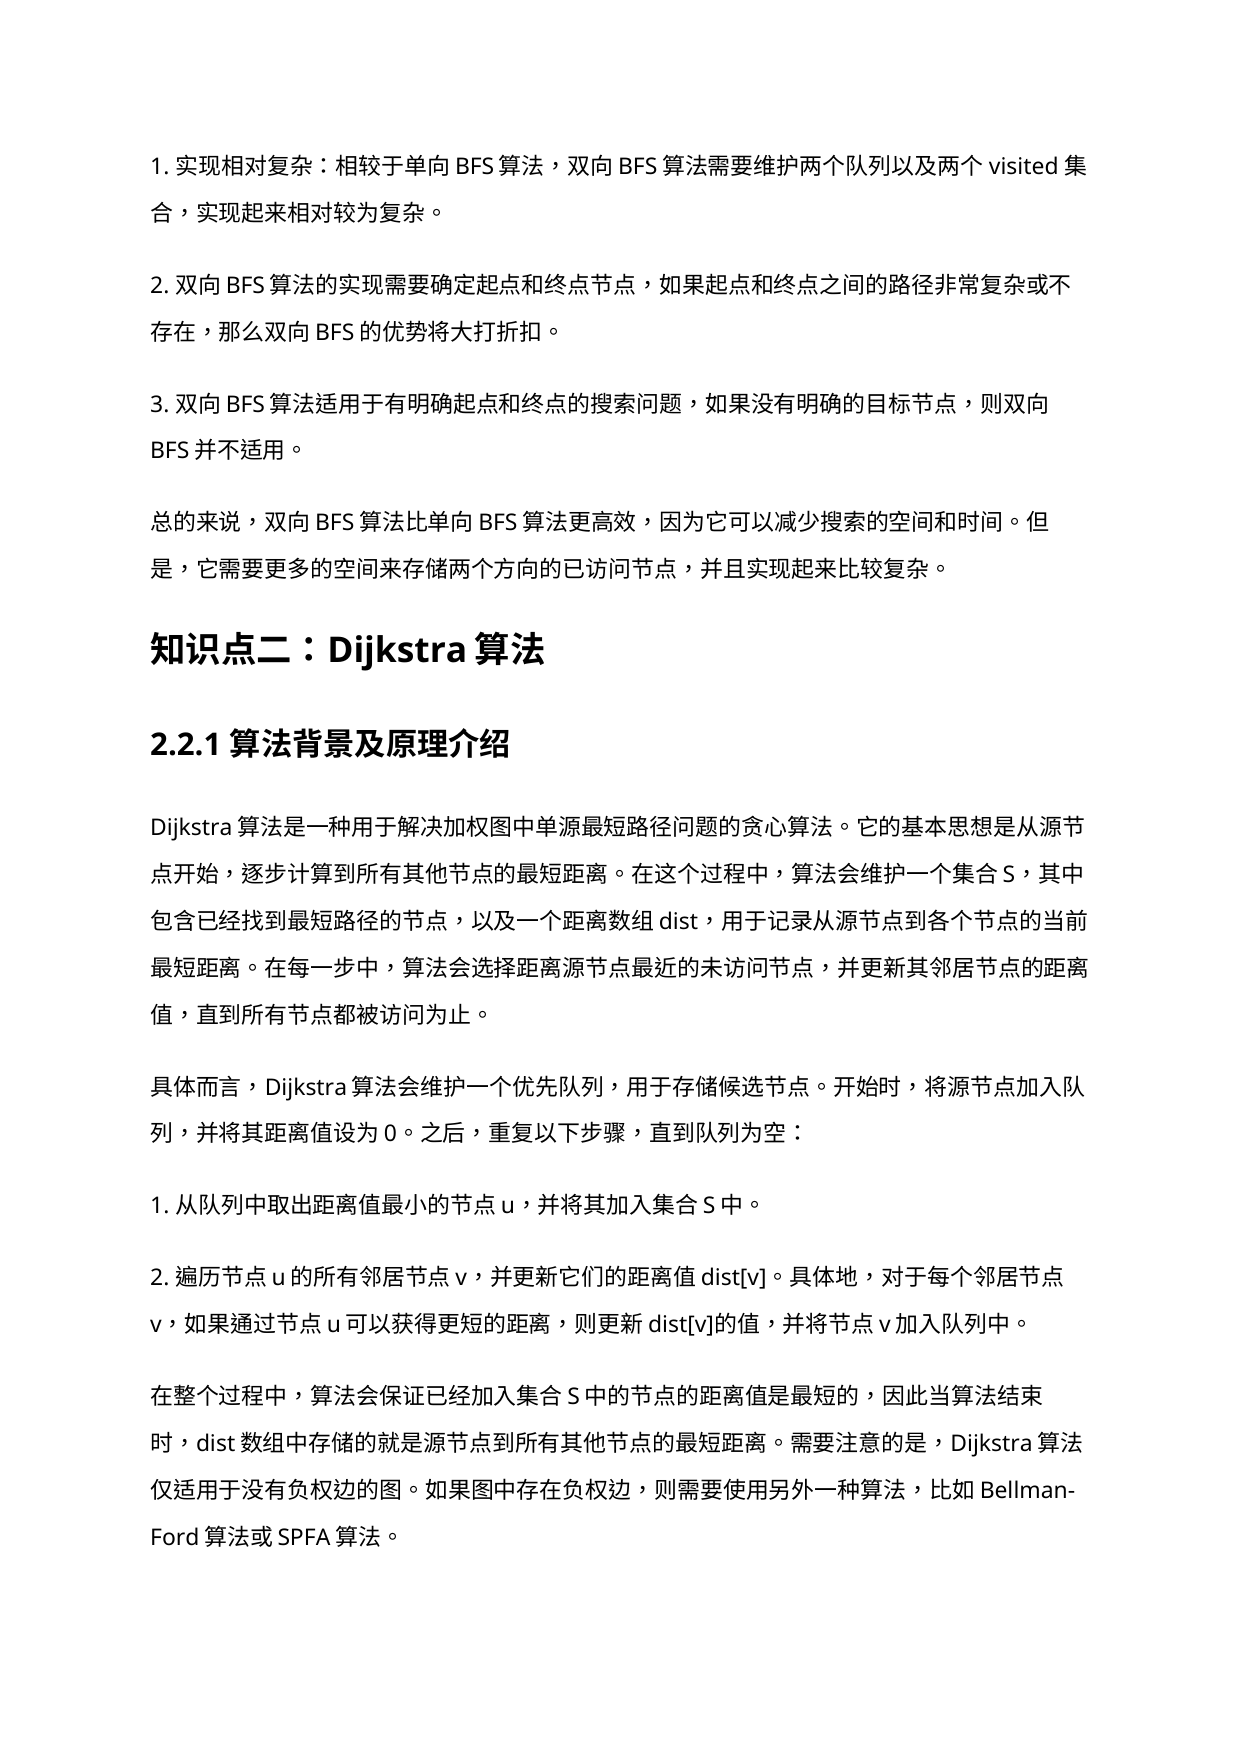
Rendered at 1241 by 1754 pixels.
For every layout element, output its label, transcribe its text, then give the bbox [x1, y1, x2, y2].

text 在整个过程中，算法会保证已经加入集合S中的节点的距离值是最短的，因此当算法结束时，dist数组中存储的就是源节点到所有其他节点的最短距离。需要注意的是，Dijkstra算法仅适用于没有负权边的图。如果图中存在负权边，则需要使用另外一种算法，比如Bellman-Ford算法或SPFA算法。 [150, 1380, 1090, 1552]
text 1. 实现相对复杂：相较于单向BFS算法，双向BFS算法需要维护两个队列以及两个 visited 集合，实现起来相对较为复杂。 [150, 150, 1090, 228]
text 总的来说，双向BFS算法比单向BFS算法更高效，因为它可以减少搜索的空间和时间。但是，它需要更多的空间来存储两个方向的已访问节点，并且实现起来比较复杂。 [150, 506, 1090, 584]
text 1. 从队列中取出距离值最小的节点u，并将其加入集合S中。 [150, 1189, 1090, 1221]
text 3. 双向BFS算法适用于有明确起点和终点的搜索问题，如果没有明确的目标节点，则双向BFS并不适用。 [150, 387, 1090, 466]
text Dijkstra算法是一种用于解决加权图中单源最短路径问题的贪心算法。它的基本思想是从源节点开始，逐步计算到所有其他节点的最短距离。在这个过程中，算法会维护一个集合S，其中包含已经找到最短路径的节点，以及一个距离数组dist，用于记录从源节点到各个节点的当前最短距离。在每一步中，算法会选择距离源节点最近的未访问节点，并更新其邻居节点的距离值，直到所有节点都被访问为止。 [150, 811, 1090, 1030]
text 2. 双向BFS算法的实现需要确定起点和终点节点，如果起点和终点之间的路径非常复杂或不存在，那么双向BFS的优势将大打折扣。 [150, 269, 1090, 347]
subtitle 2.2.1 算法背景及原理介绍 [150, 722, 1090, 765]
text 具体而言，Dijkstra算法会维护一个优先队列，用于存储候选节点。开始时，将源节点加入队列，并将其距离值设为0。之后，重复以下步骤，直到队列为空： [150, 1071, 1090, 1149]
subtitle 知识点二：Dijkstra算法 [150, 625, 1090, 673]
text 2. 遍历节点u的所有邻居节点v，并更新它们的距离值dist[v]。具体地，对于每个邻居节点v，如果通过节点u可以获得更短的距离，则更新dist[v]的值，并将节点v加入队列中。 [150, 1261, 1090, 1339]
